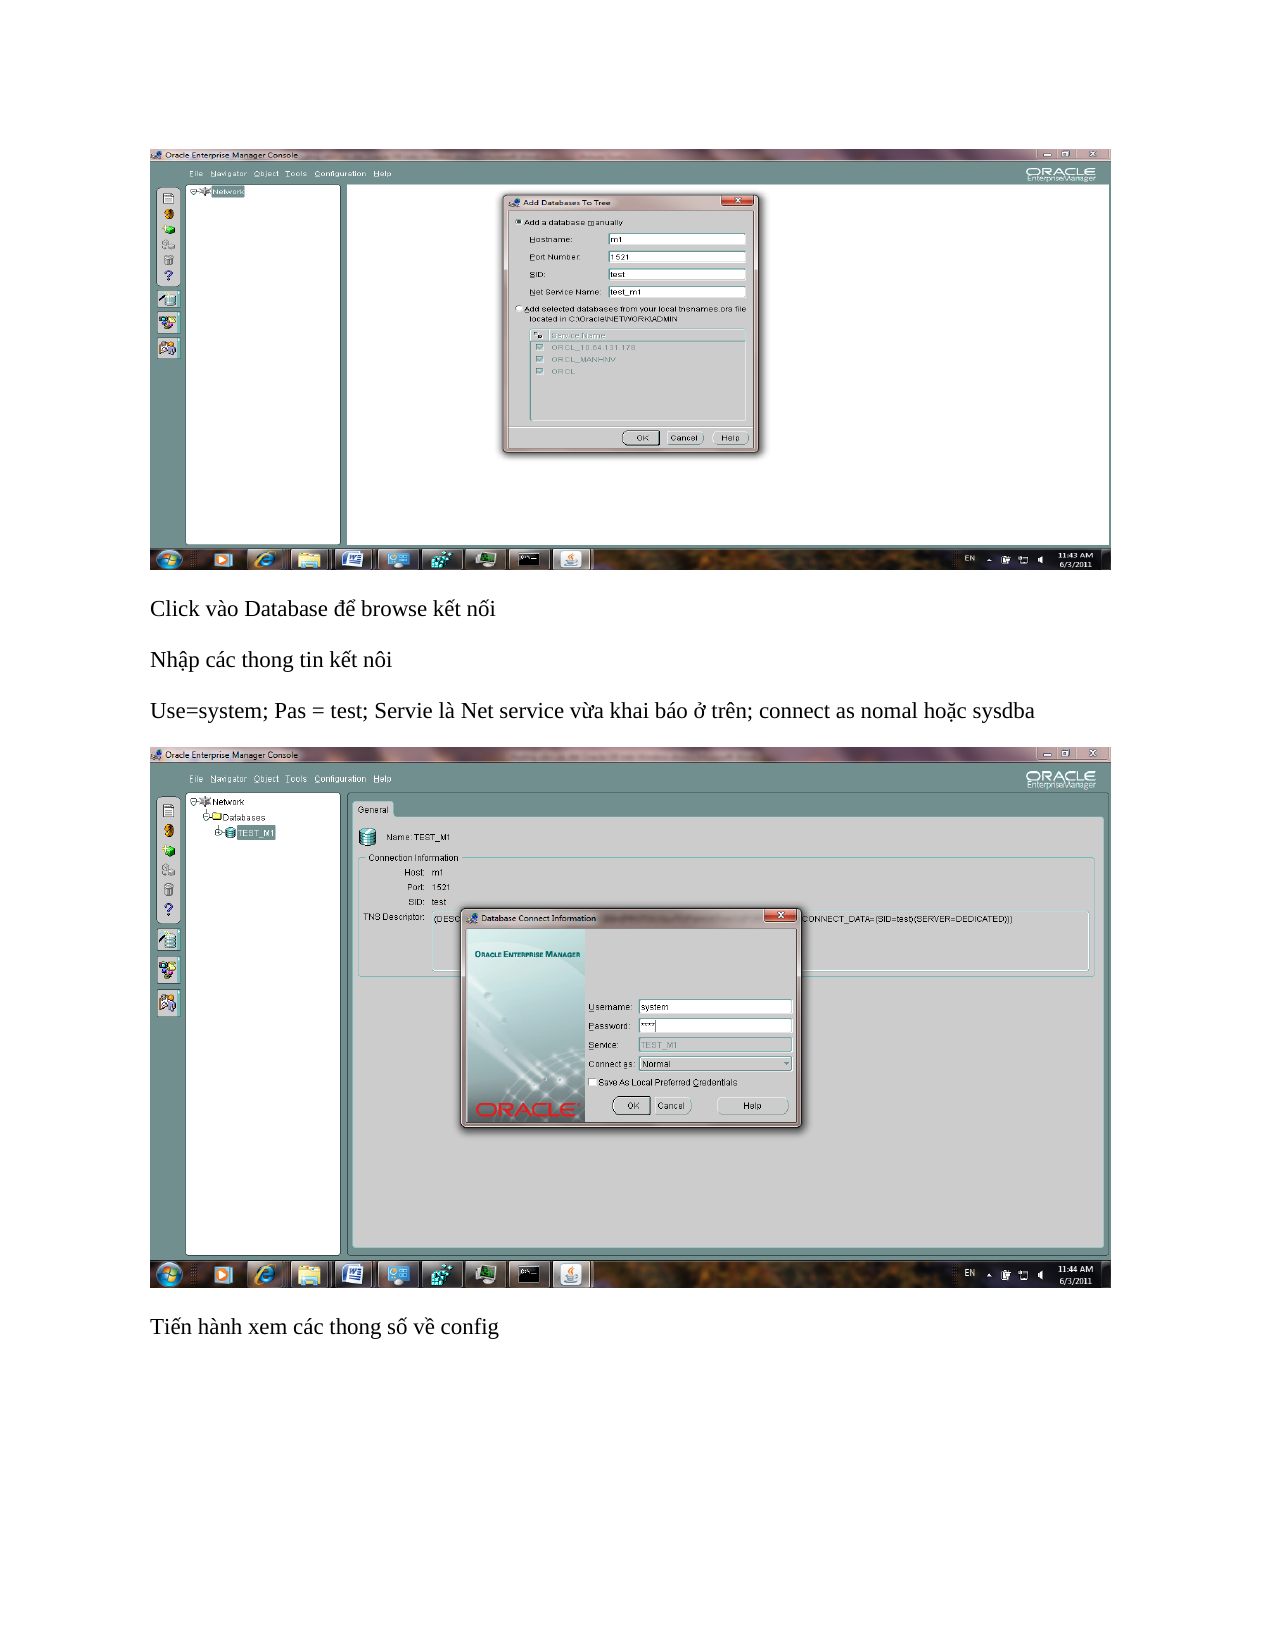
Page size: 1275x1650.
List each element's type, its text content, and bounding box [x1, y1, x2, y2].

text Nhập các thong tin kết nôi [150, 646, 1125, 672]
text Click vào Database để browse kết nối [150, 595, 1125, 621]
picture [150, 149, 1111, 570]
picture [150, 747, 1111, 1288]
text Use=system; Pas = test; Servie là Net service vừa khai báo ở trên; connect as nomal hoặc sysdba [150, 697, 1125, 723]
text Tiến hành xem các thong số về config [150, 1313, 1125, 1339]
